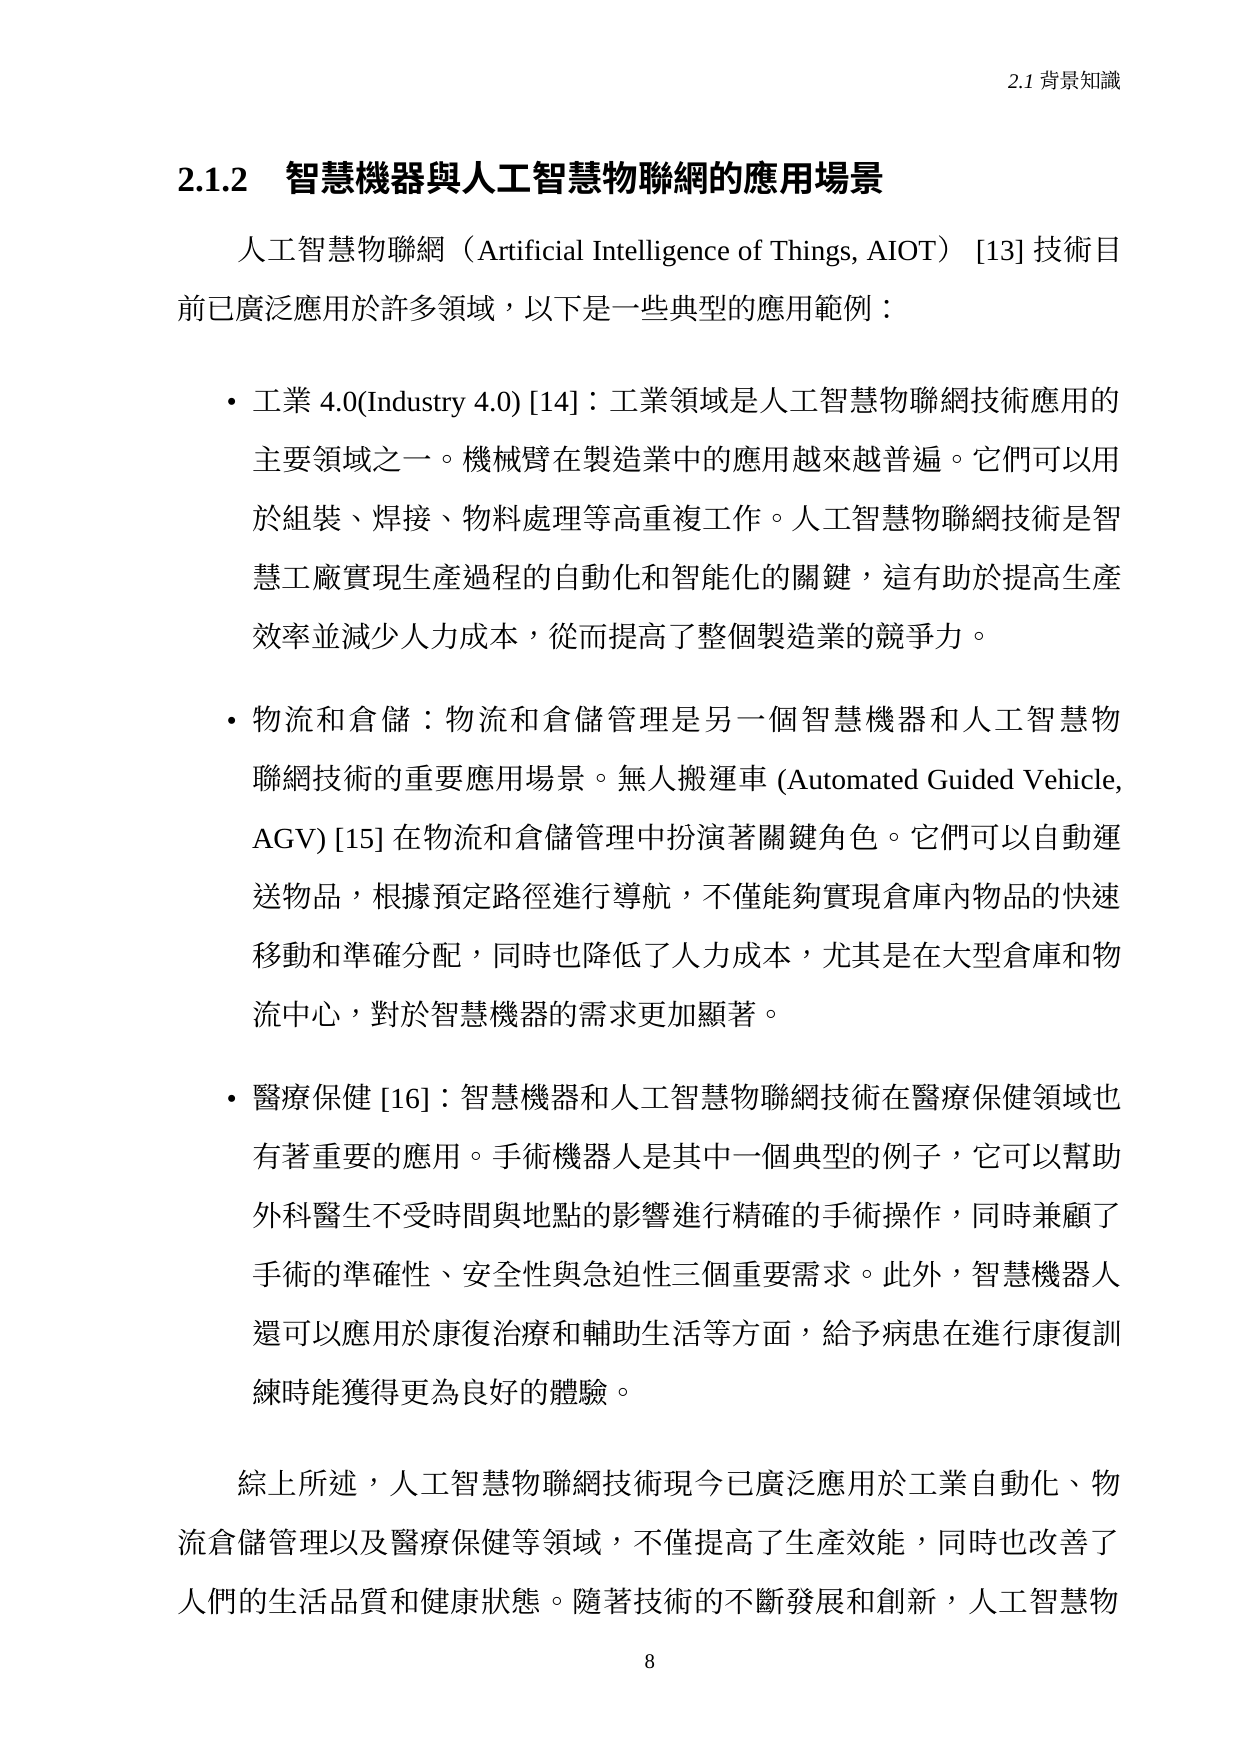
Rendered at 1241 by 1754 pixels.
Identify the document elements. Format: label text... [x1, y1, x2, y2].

list 工業 4.0(Industry 4.0) [14]：工業領域是人工智慧物聯網技術應用的主要領域之一。機械臂在製造業中的應用越來越普遍。它們可以用於組裝、焊接、物料處理等高重複工作。人工智慧物聯網技術是智慧工廠實現生產過程的自動化和智能化的關鍵，這有助於提高生產效率並減少人力成本，從而提高了整個製造業的競爭力。 [226, 378, 1122, 656]
list 醫療保健 [16]：智慧機器和人工智慧物聯網技術在醫療保健領域也有著重要的應用。手術機器人是其中一個典型的例子，它可以幫助外科醫生不受時間與地點的影響進行精確的手術操作，同時兼顧了手術的準確性、安全性與急迫性三個重要需求。此外，智慧機器人還可以應用於康復治療和輔助生活等方面，給予病患在進行康復訓練時能獲得更為良好的體驗。 [226, 1075, 1122, 1412]
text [177, 1461, 1122, 1621]
text 人工智慧物聯網（Artificial Intelligence of Things, AIOT） [13] 技術目前已廣泛應用於許多領域，以下是一些典型的應用範例： [177, 227, 1122, 328]
list 物流和倉儲：物流和倉儲管理是另一個智慧機器和人工智慧物聯網技術的重要應用場景。無人搬運車 (Automated Guided Vehicle, AGV) [15] 在物流和倉儲管理中扮演著關鍵角色。它們可以自動運送物品，根據預定路徑進行導航，不僅能夠實現倉庫內物品的快速移動和準確分配，同時也降低了人力成本，尤其是在大型倉庫和物流中心，對於智慧機器的需求更加顯著。 [226, 697, 1122, 1034]
subtitle 智慧機器與人工智慧物聯網的應用場景 [177, 150, 1198, 201]
